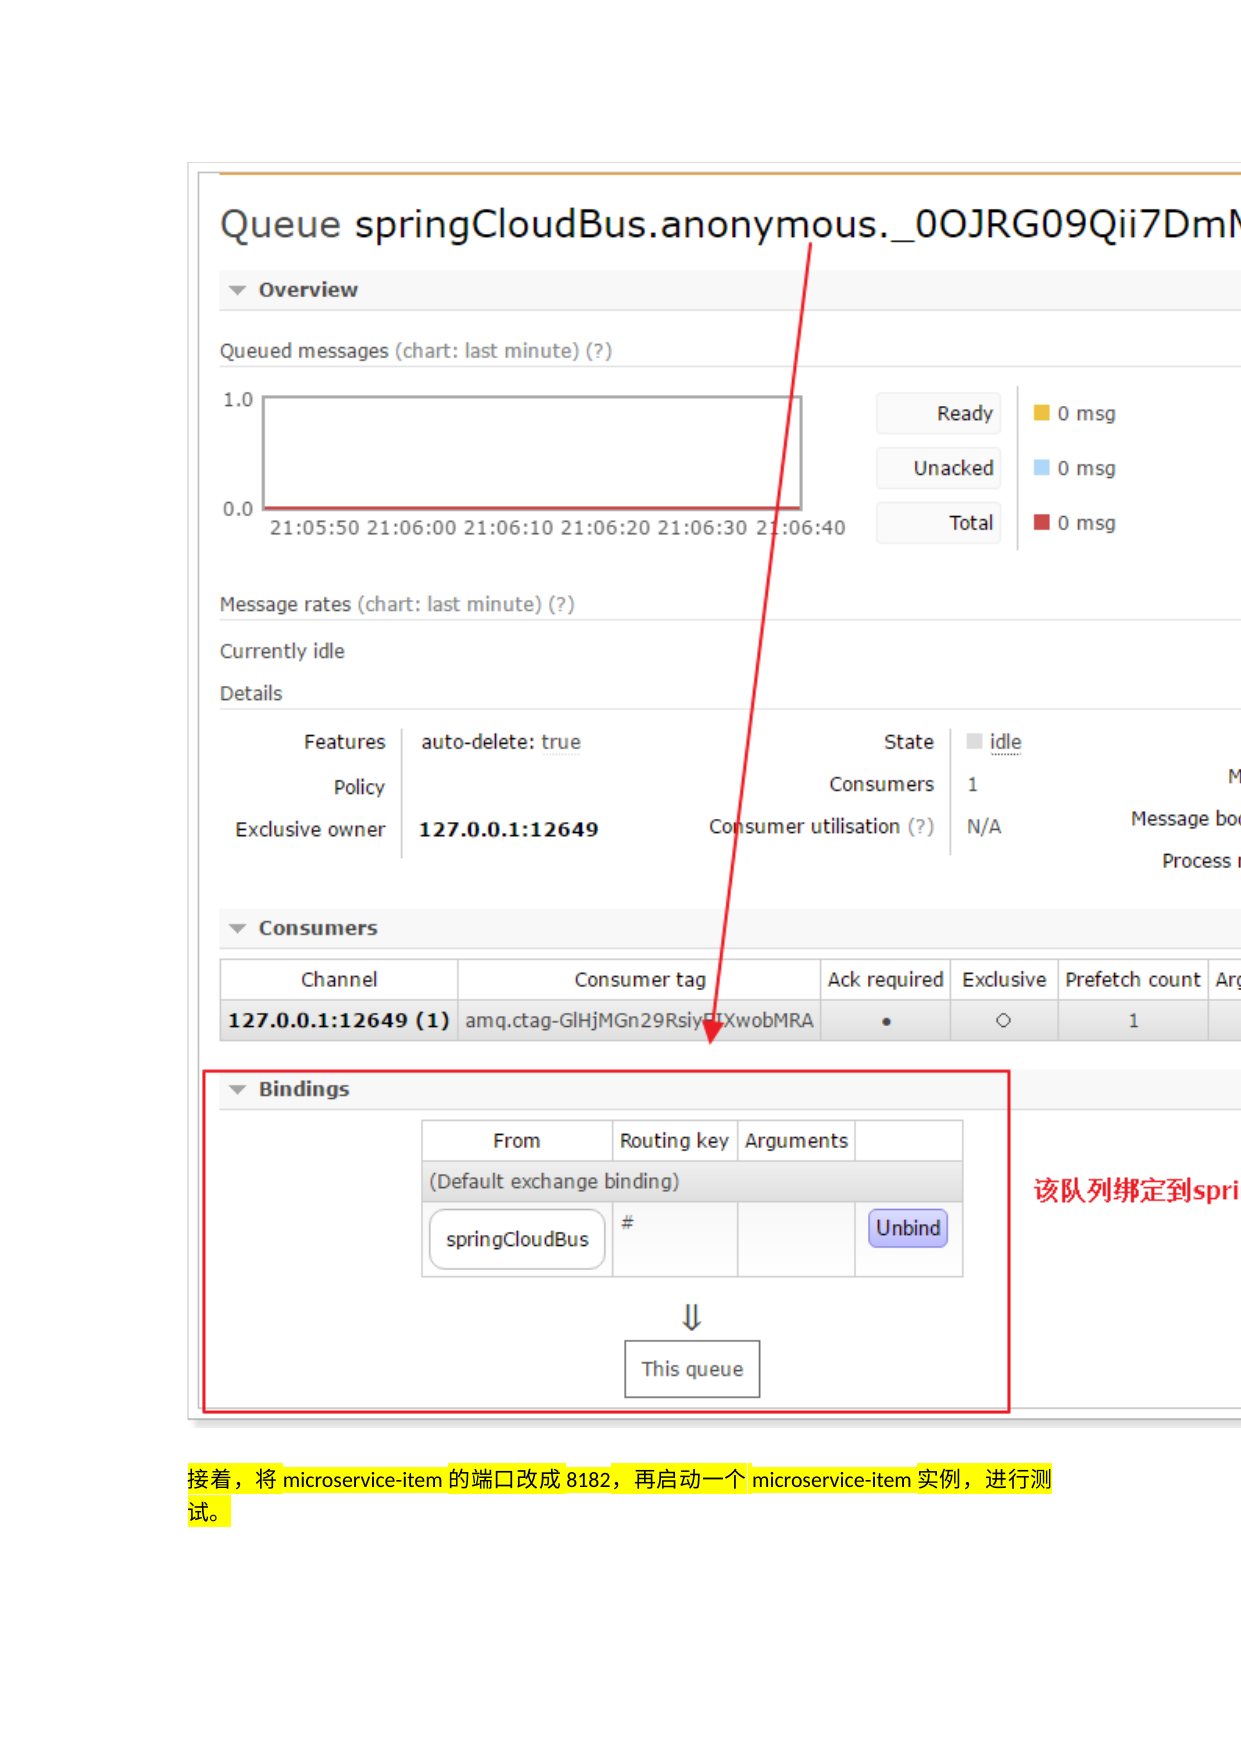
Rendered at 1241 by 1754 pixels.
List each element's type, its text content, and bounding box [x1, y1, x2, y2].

picture [187, 162, 1241, 1428]
text 接着，将microservice-item的端口改成8182，再启动一个microservice-item实例，进行测试。 [187, 1462, 1053, 1527]
